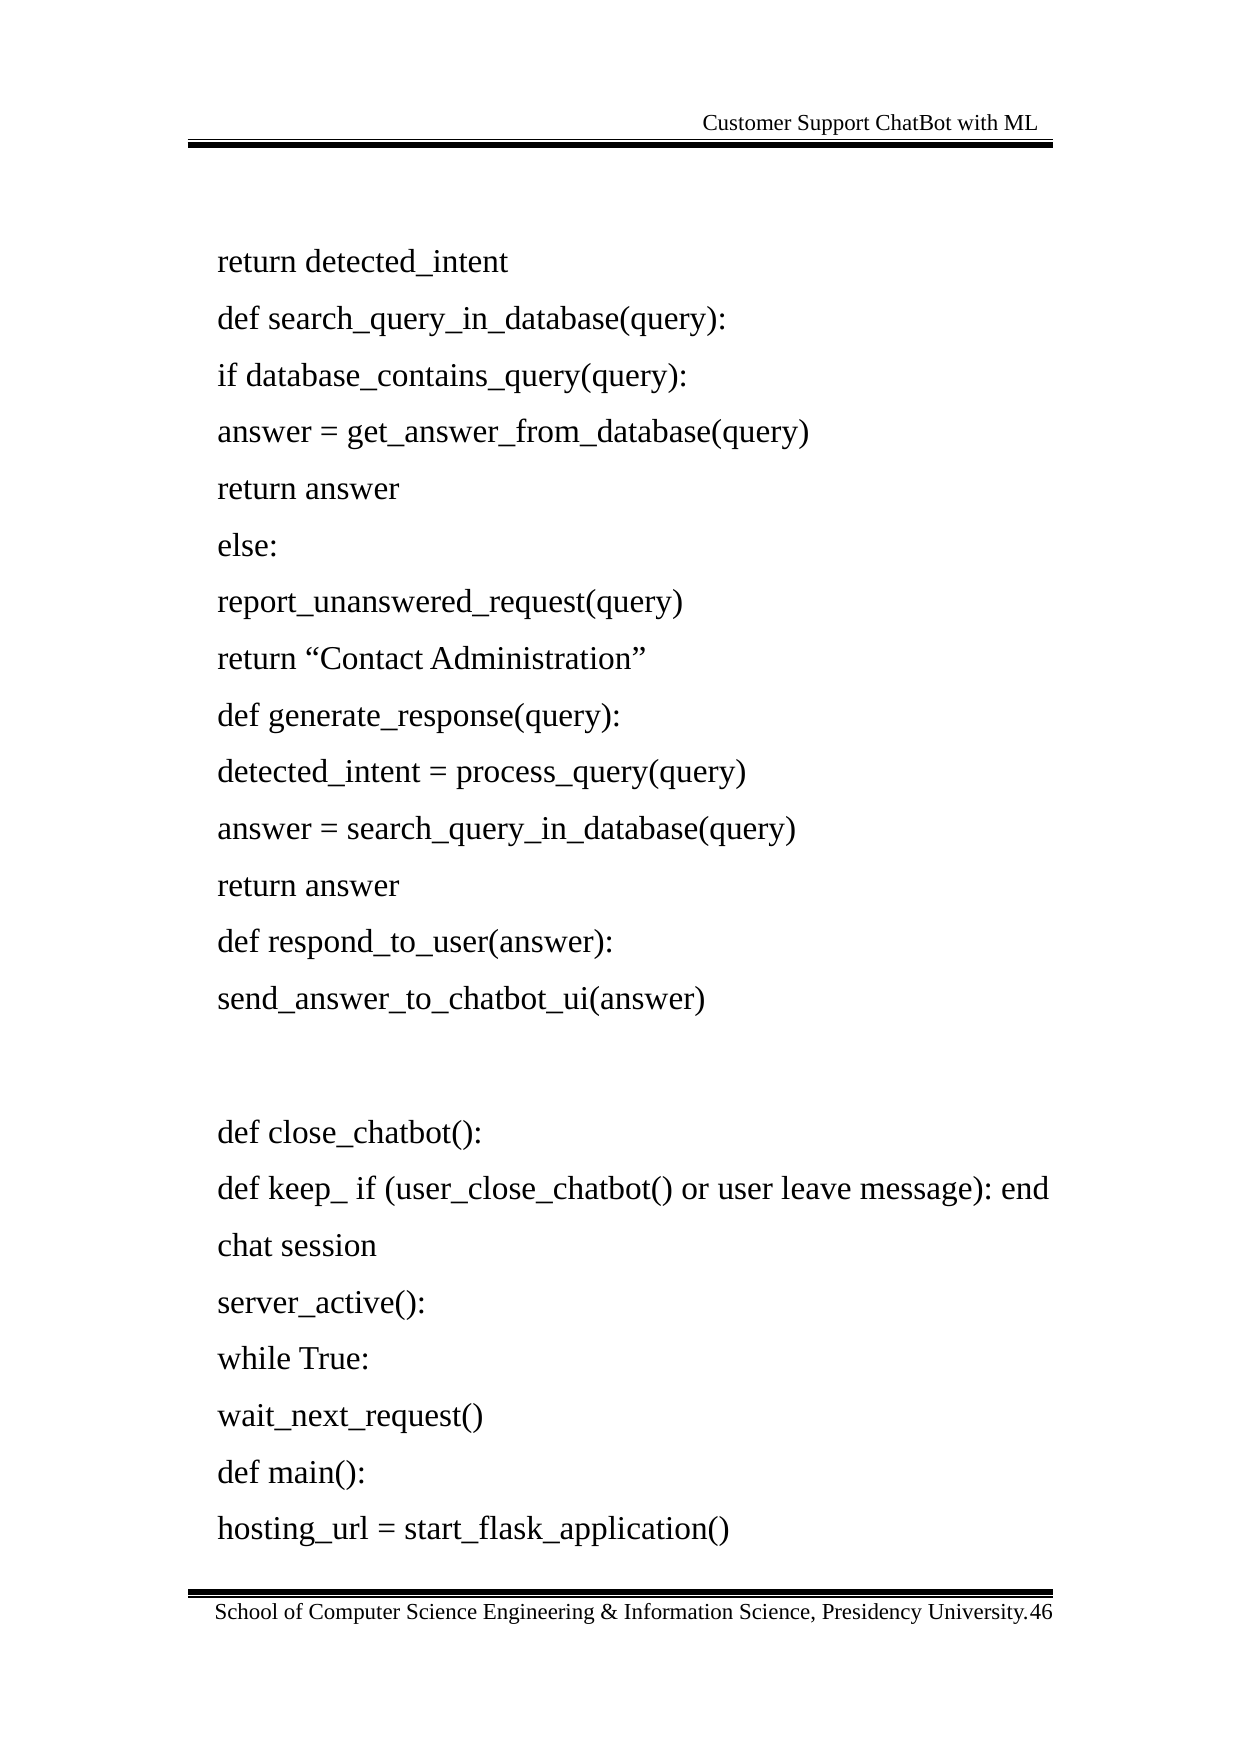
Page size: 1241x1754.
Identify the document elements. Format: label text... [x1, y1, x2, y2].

subtitle detected_intent = process_query(query) [217, 752, 1053, 790]
subtitle send_answer_to_chatbot_ui(answer) [217, 978, 1053, 1017]
subtitle return detected_intent [217, 242, 1053, 280]
subtitle server_active(): [217, 1282, 1053, 1320]
subtitle while True: [217, 1338, 1053, 1377]
subtitle def generate_response(query): [217, 695, 1053, 733]
subtitle hosting_url = start_flask_application() [217, 1508, 1053, 1547]
subtitle answer = search_query_in_database(query) [217, 808, 1053, 847]
subtitle def keep_ if (user_close_chatbot() or user leave message): end chat session [217, 1168, 1053, 1263]
subtitle wait_next_request() [217, 1395, 1053, 1433]
subtitle answer = get_answer_from_database(query) [217, 412, 1053, 450]
subtitle return answer [217, 468, 1053, 507]
subtitle def respond_to_user(answer): [217, 922, 1053, 960]
subtitle else: [217, 525, 1053, 563]
subtitle report_unanswered_request(query) [217, 582, 1053, 620]
subtitle return answer [217, 865, 1053, 903]
subtitle if database_contains_query(query): [217, 355, 1053, 393]
subtitle def close_chatbot(): [217, 1112, 1053, 1150]
subtitle def search_query_in_database(query): [217, 298, 1053, 337]
subtitle def main(): [217, 1452, 1053, 1490]
subtitle return “Contact Administration” [217, 638, 1053, 677]
